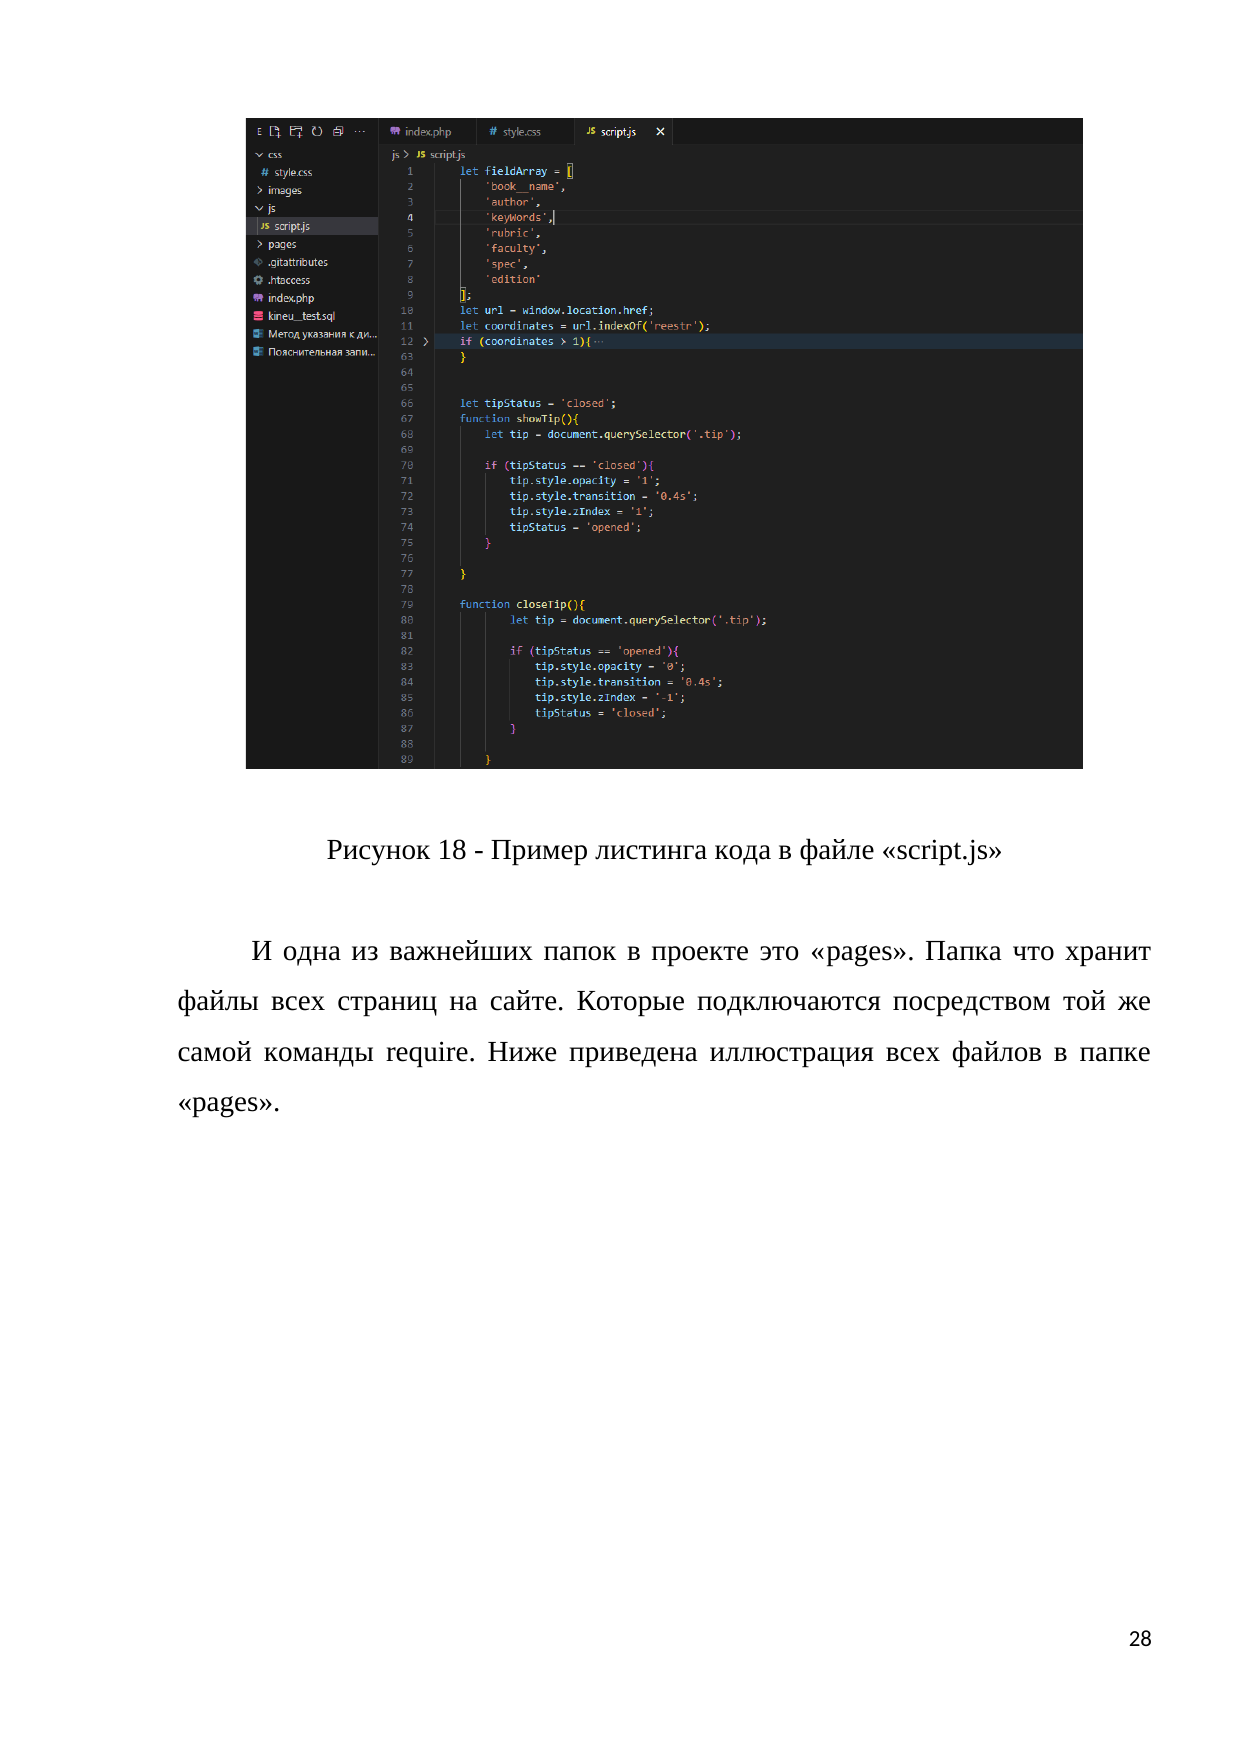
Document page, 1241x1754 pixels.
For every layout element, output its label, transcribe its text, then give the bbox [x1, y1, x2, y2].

text И одна из важнейших папок в проекте это «pages». Папка что хранит файлы всех страниц на сайте. Которые подключаются посредством той же самой команды require. Ниже приведена иллюстрация всех файлов в папке «pages». [177, 933, 1152, 1117]
text Рисунок 18 - Пример листинга кода в файле «script.js» [177, 832, 1152, 866]
picture [245, 118, 1083, 769]
